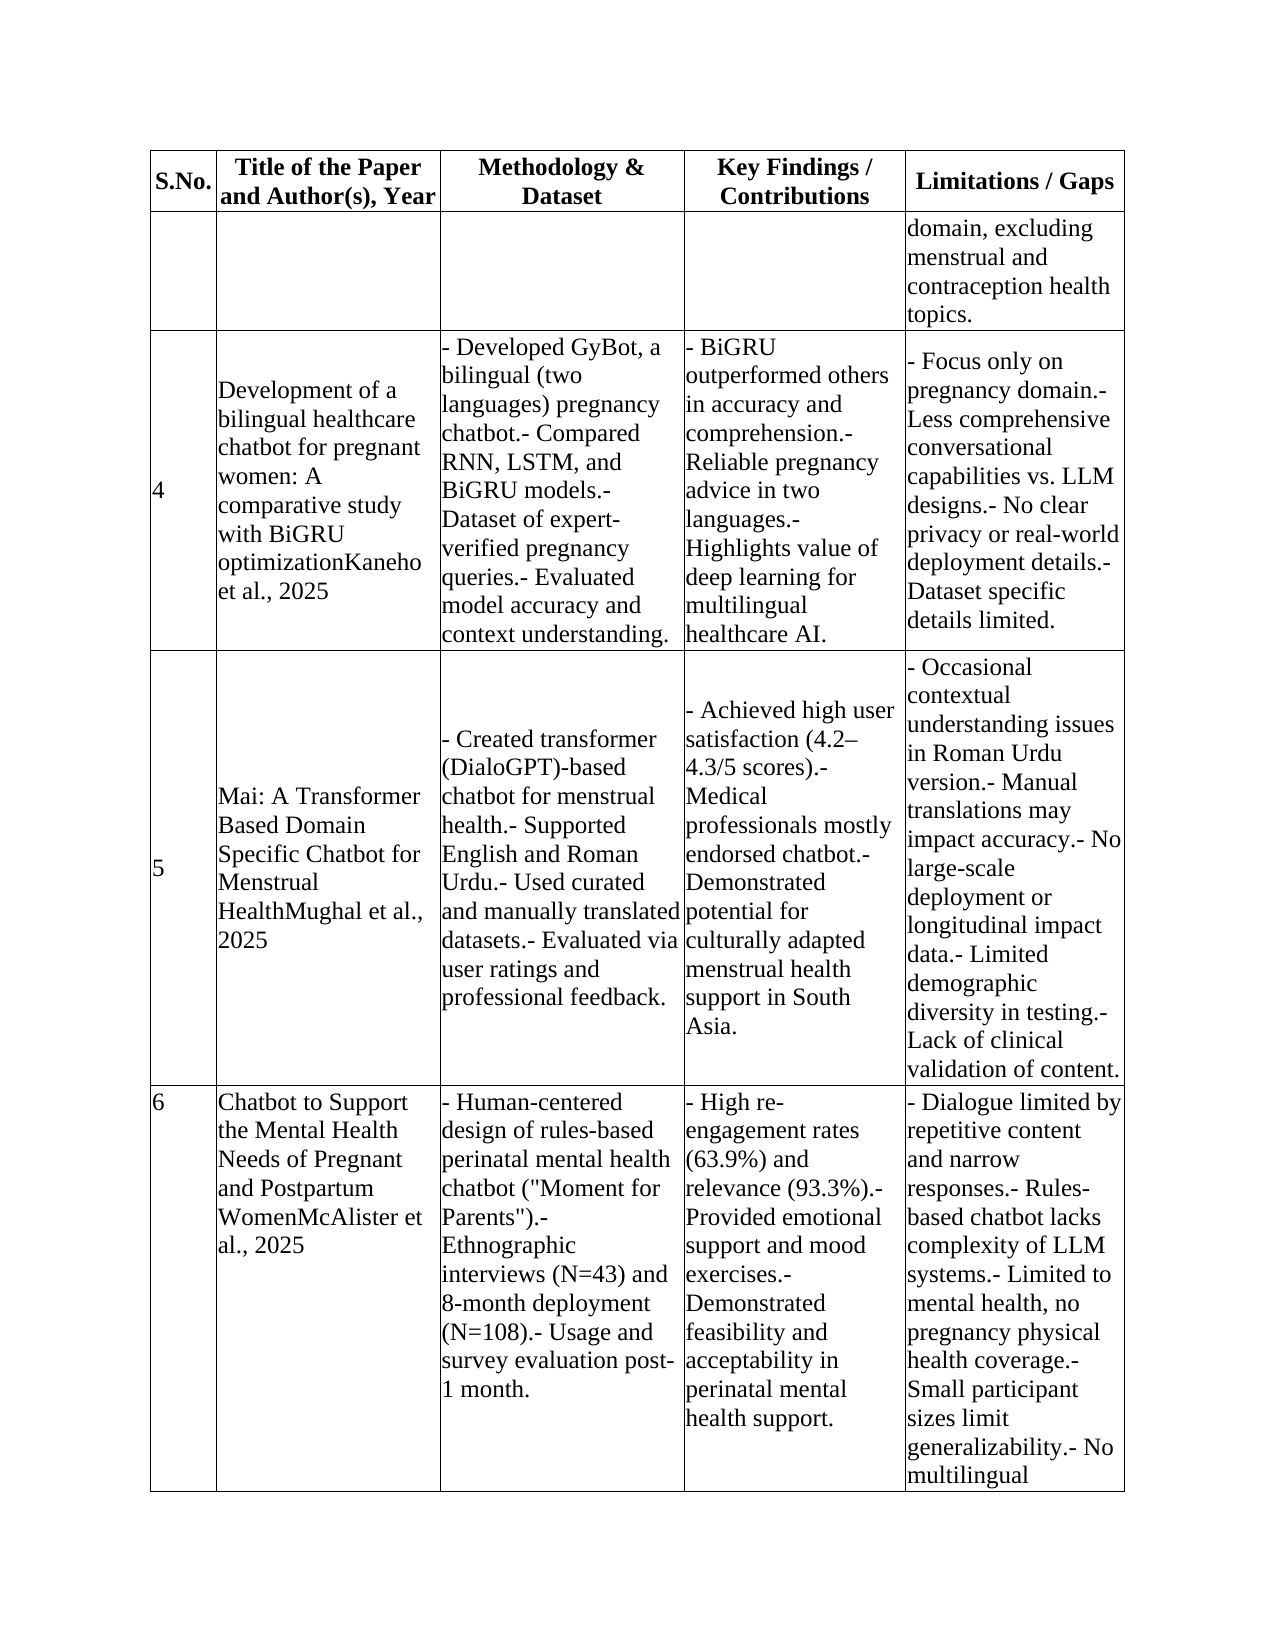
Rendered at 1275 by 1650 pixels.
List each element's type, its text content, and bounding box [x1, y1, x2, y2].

table_header Title of the Paper and Author(s), Year [217, 151, 440, 211]
table_cell Development of a bilingual healthcare chatbot for pregnant women: A comparative study with BiGRU optimizationKaneho et al., 2025 [217, 331, 440, 650]
table_cell 3 [151, 212, 216, 330]
table_cell Mai: A Transformer Based Domain Specific Chatbot for Menstrual HealthMughal et al., 2025 [217, 651, 440, 1084]
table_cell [906, 212, 1124, 330]
table_cell - BiGRU outperformed others in accuracy and comprehension.- Reliable pregnancy advice in two languages.- Highlights value of deep learning for multilingual healthcare AI. [685, 331, 905, 650]
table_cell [441, 212, 684, 330]
table_cell 4 [151, 331, 216, 650]
table_cell 5 [151, 651, 216, 1084]
table_cell - Developed GyBot, a bilingual (two languages) pregnancy chatbot.- Compared RNN, LSTM, and BiGRU models.- Dataset of expert-verified pregnancy queries.- Evaluated model accuracy and context understanding. [441, 331, 684, 650]
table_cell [217, 212, 440, 330]
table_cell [441, 1086, 684, 1491]
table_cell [906, 1086, 1124, 1491]
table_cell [217, 1086, 440, 1491]
table_cell - Focus only on pregnancy domain.- Less comprehensive conversational capabilities vs. LLM designs.- No clear privacy or real-world deployment details.- Dataset specific details limited. [906, 331, 1124, 650]
table_cell 6 [151, 1086, 216, 1491]
table_header Methodology & Dataset [441, 151, 684, 211]
table_cell - Created transformer (DialoGPT)-based chatbot for menstrual health.- Supported English and Roman Urdu.- Used curated and manually translated datasets.- Evaluated via user ratings and professional feedback. [441, 651, 684, 1084]
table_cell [685, 1086, 905, 1491]
table_header S.No. [151, 151, 216, 211]
table_header Limitations / Gaps [906, 151, 1124, 211]
table_cell - Occasional contextual understanding issues in Roman Urdu version.- Manual translations may impact accuracy.- No large-scale deployment or longitudinal impact data.- Limited demographic diversity in testing.- Lack of clinical validation of content. [906, 651, 1124, 1084]
table_cell - Achieved high user satisfaction (4.2–4.3/5 scores).- Medical professionals mostly endorsed chatbot.- Demonstrated potential for culturally adapted menstrual health support in South Asia. [685, 651, 905, 1084]
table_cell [685, 212, 905, 330]
table_header Key Findings / Contributions [685, 151, 905, 211]
